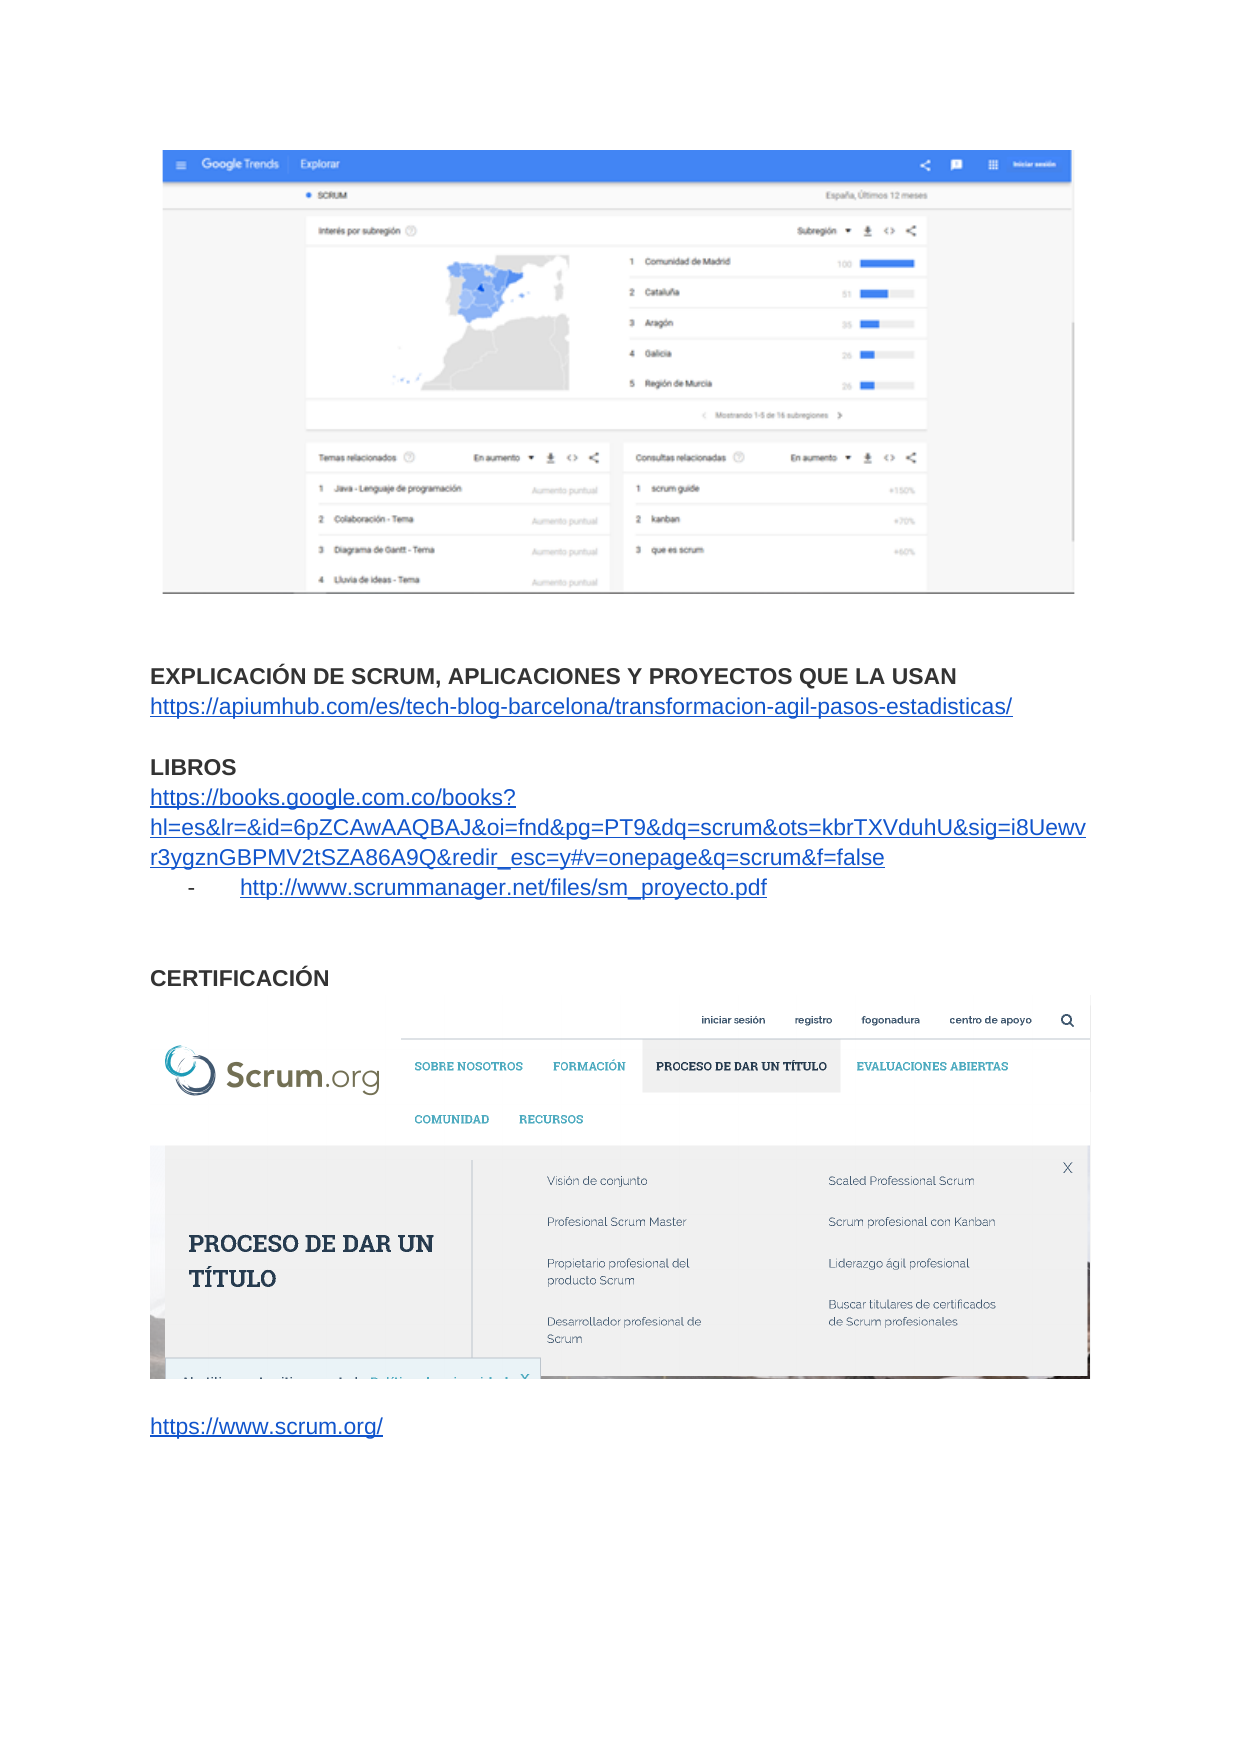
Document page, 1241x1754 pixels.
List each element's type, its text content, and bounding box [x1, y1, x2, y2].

text LIBROS [150, 723, 1090, 780]
picture [162, 150, 1075, 594]
text EXPLICACIÓN DE SCRUM, APLICACIONES Y PROYECTOS QUE LA USAN https://apiumhub.com/es/tech-blog-barcelona/transformacion-agil-pasos-estadisticas/ [150, 663, 1090, 719]
text CERTIFICACIÓN [150, 965, 1090, 991]
text - http://www.scrummanager.net/files/sm_proyecto.pdf [187, 874, 1090, 901]
text https://books.google.com.co/books?hl=es&lr=&id=6pZCAwAAQBAJ&oi=fnd&pg=PT9&dq=scrum&ots=kbrTXVduhU&sig=i8Uewvr3ygznGBPMV2tSZA86A9Q&redir_esc=y#v=onepage&q=scrum&f=false [150, 784, 1090, 871]
picture [150, 995, 1091, 1379]
text https://www.scrum.org/ [150, 1413, 1090, 1439]
